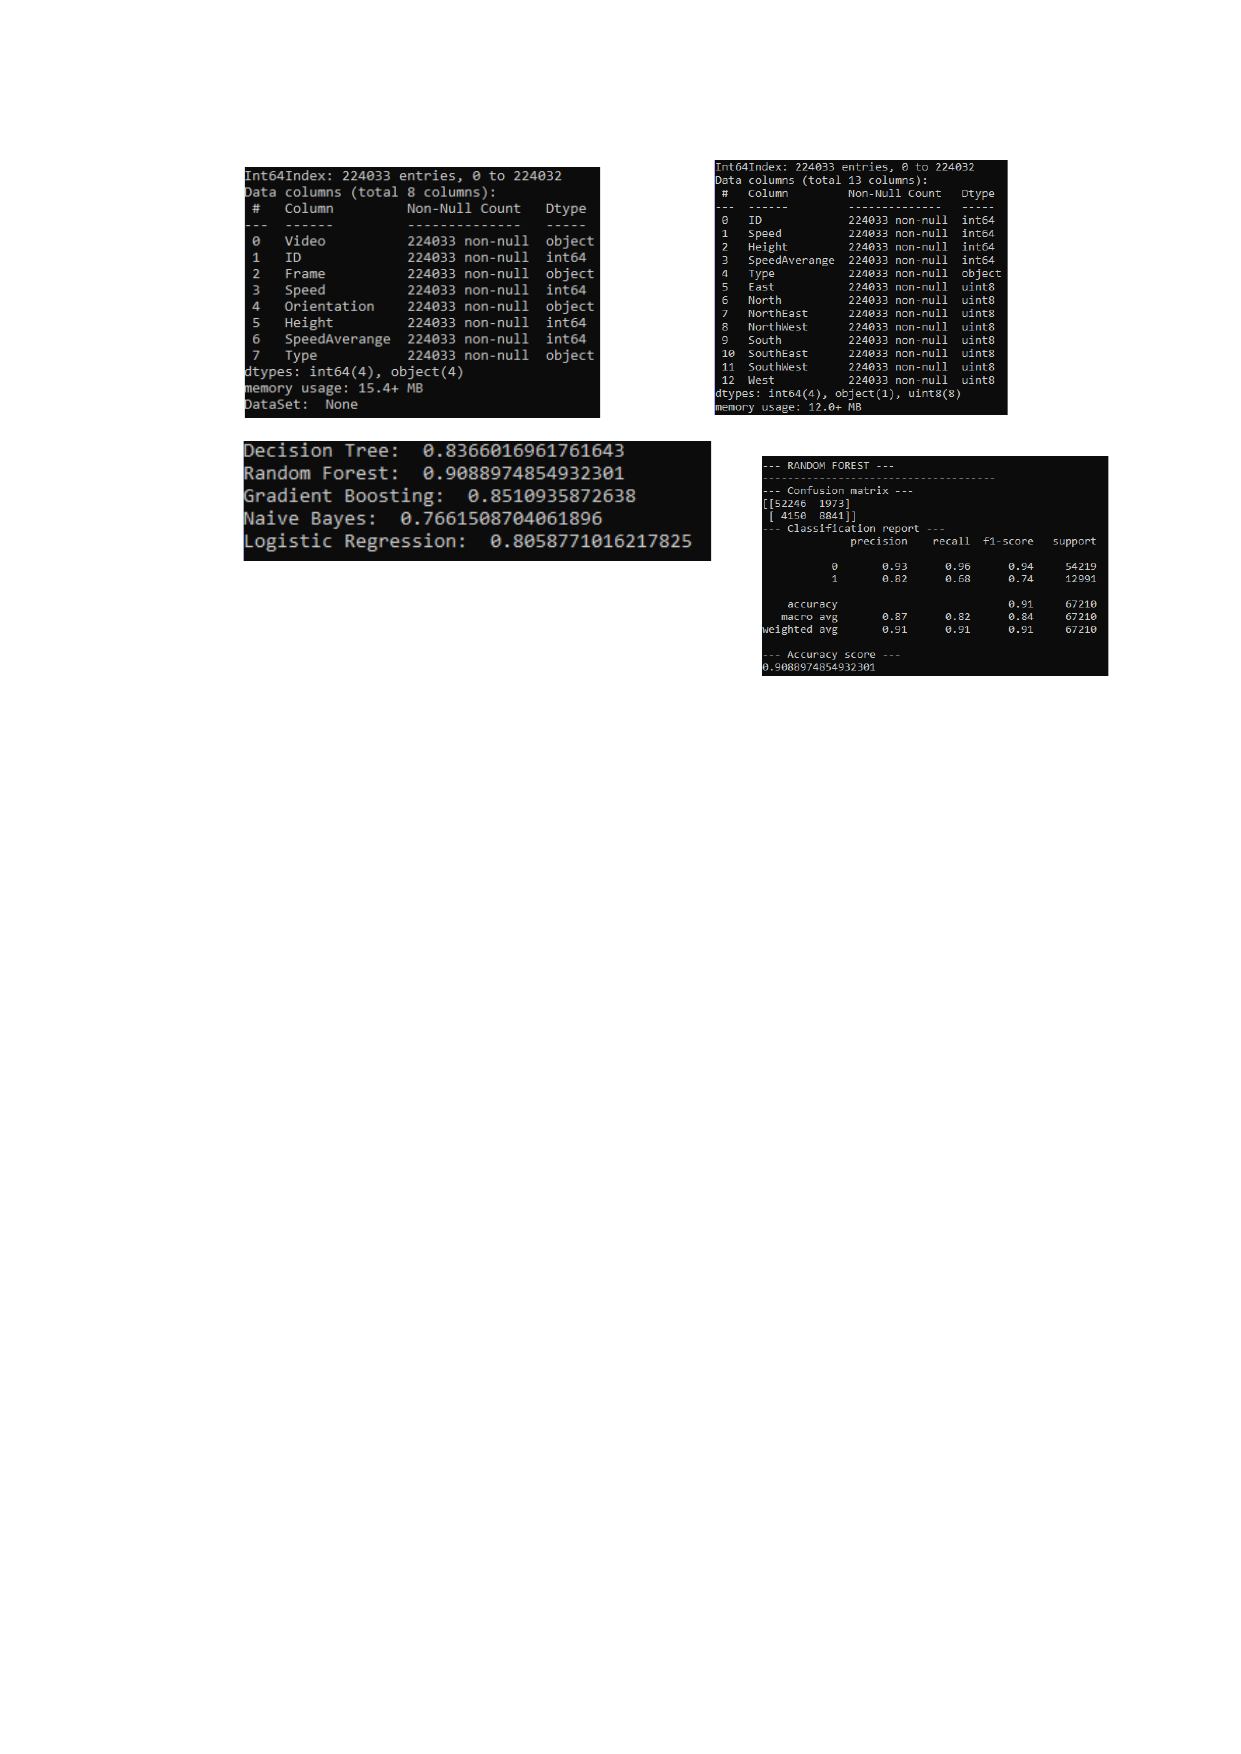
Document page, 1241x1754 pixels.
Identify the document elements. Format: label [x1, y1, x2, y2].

picture [242, 441, 711, 559]
picture [243, 167, 600, 417]
picture [713, 160, 1008, 414]
picture [761, 456, 1108, 676]
